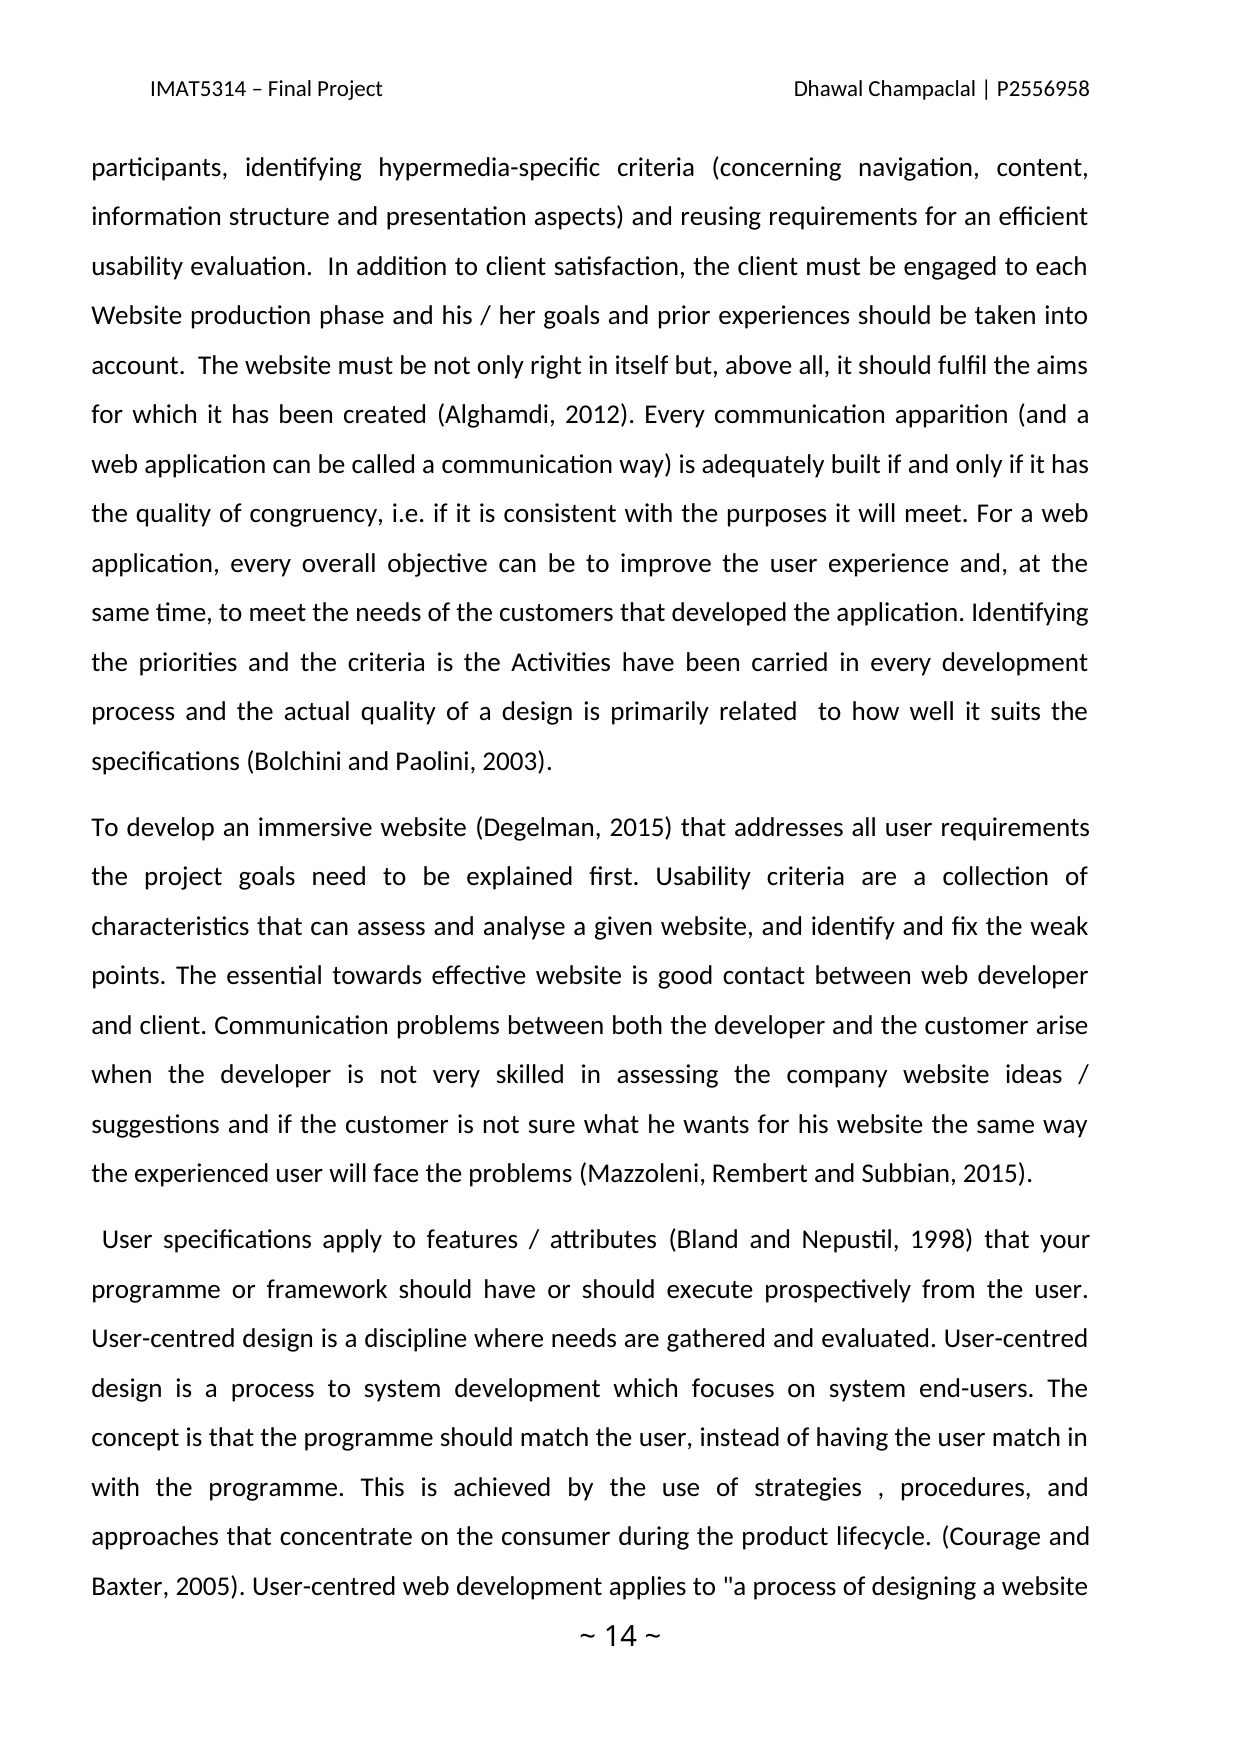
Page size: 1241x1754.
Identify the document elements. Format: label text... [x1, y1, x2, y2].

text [91, 1222, 1090, 1602]
text To develop an immersive website (Degelman, 2015) that addresses all user requirements the project goals need to be explained first. Usability criteria are a collection of characteristics that can assess and analyse a given website, and identify and fix the weak points. The essential towards effective website is good contact between web developer and client. Communication problems between both the developer and the customer arise when the developer is not very skilled in assessing the company website ideas / suggestions and if the customer is not sure what he wants for his website the same way the experienced user will face the problems (Mazzoleni, Rembert and Subbian, 2015). [91, 810, 1090, 1189]
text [91, 150, 1090, 777]
